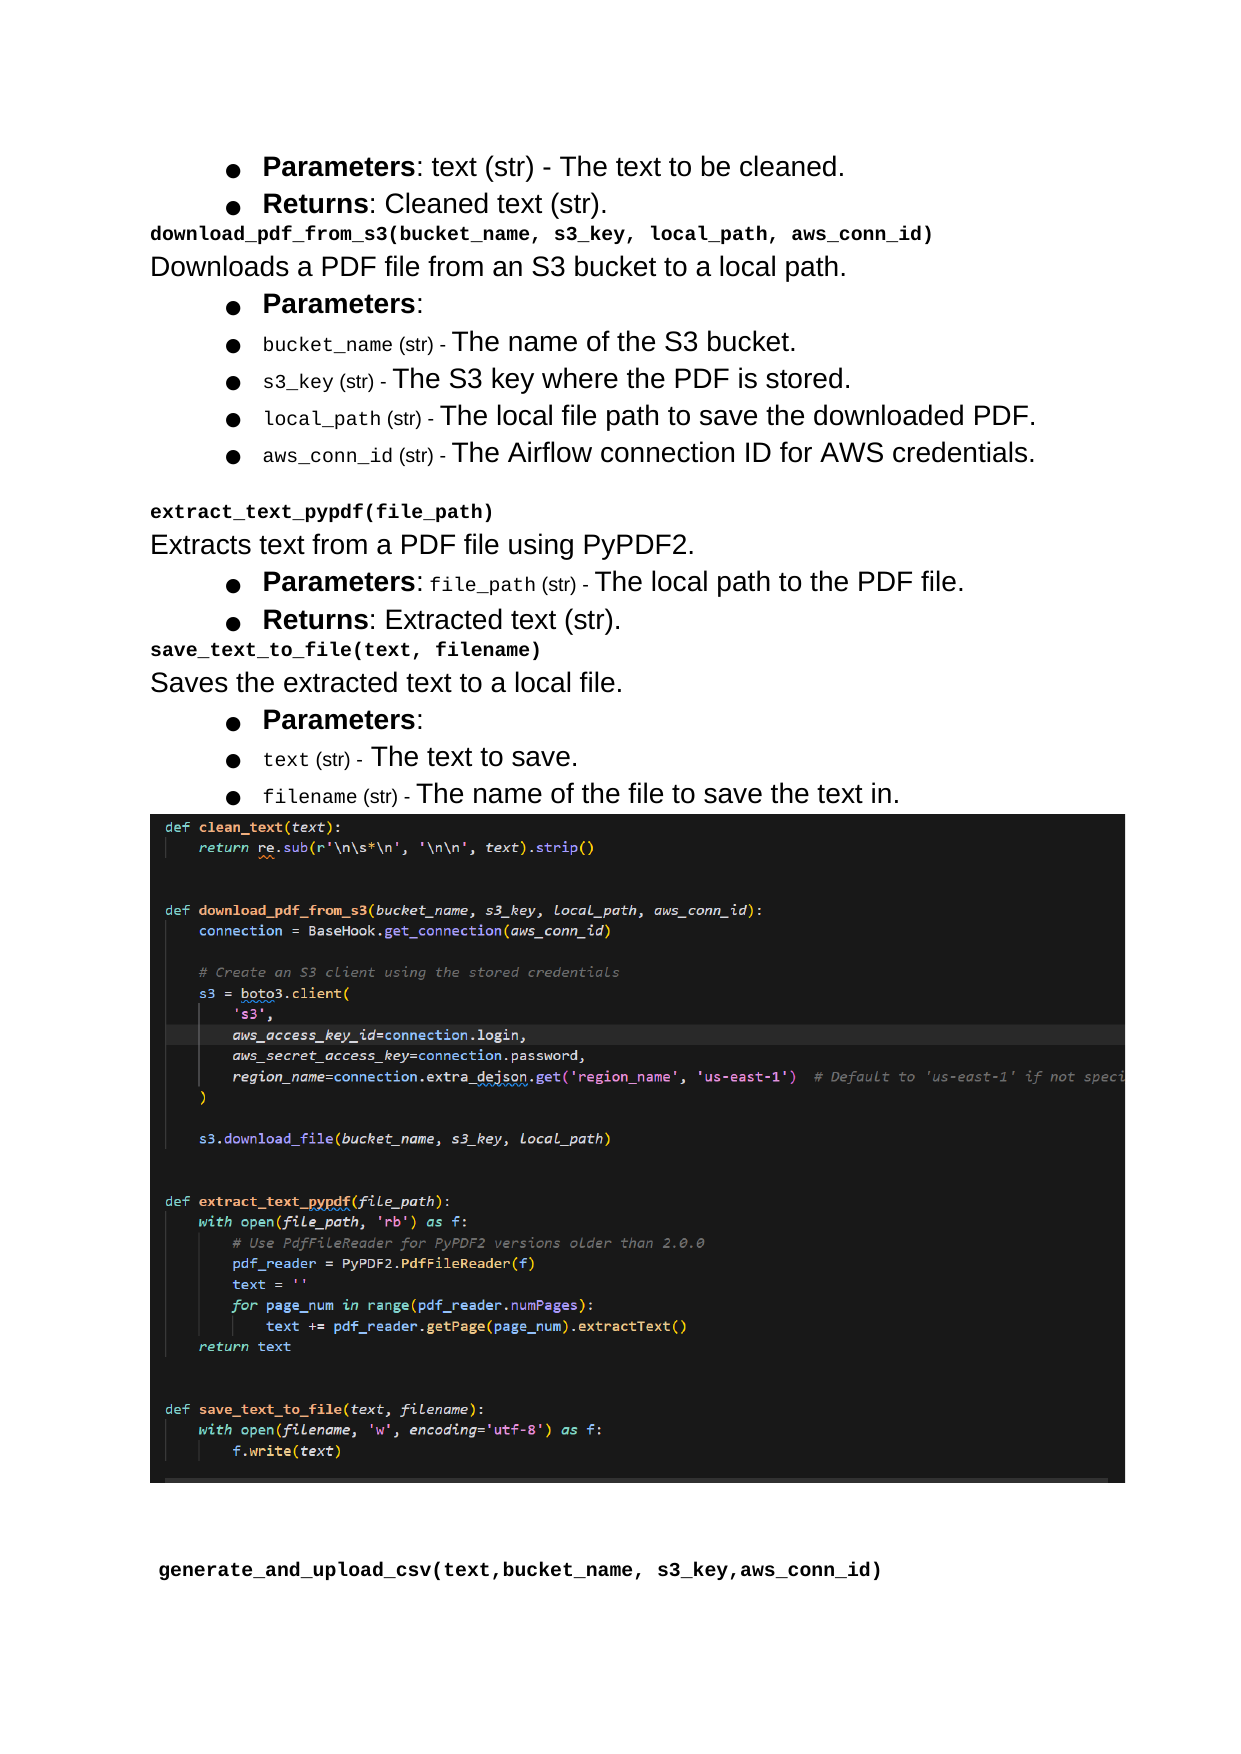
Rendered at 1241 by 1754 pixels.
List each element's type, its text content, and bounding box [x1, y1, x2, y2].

list Parameters: text (str) - The text to be cleaned. [225, 150, 1090, 182]
list bucket_name (str) - The name of the S3 bucket. [225, 324, 1090, 357]
text extract_text_pypdf(file_path) [150, 502, 1090, 525]
text Downloads a PDF file from an S3 bucket to a local path. [150, 250, 1090, 282]
text generate_and_upload_csv(text,bucket_name, s3_key,aws_conn_id) [150, 1559, 1090, 1582]
text save_text_to_file(text, filename) [150, 640, 1090, 662]
text download_pdf_from_s3(bucket_name, s3_key, local_path, aws_conn_id) [150, 224, 1090, 247]
list s3_key (str) - The S3 key where the PDF is stored. [225, 362, 1090, 394]
list Returns: Cleaned text (str). [225, 187, 1090, 219]
text Extracts text from a PDF file using PyPDF2. [150, 528, 1090, 561]
list Returns: Extracted text (str). [225, 603, 1090, 635]
picture [150, 814, 1125, 1483]
list local_path (str) - The local file path to save the downloaded PDF. [225, 399, 1090, 431]
list filename (str) - The name of the file to save the text in. [225, 777, 1090, 809]
text Saves the extracted text to a local file. [150, 666, 1090, 698]
list text (str) - The text to save. [225, 740, 1090, 772]
list aws_conn_id (str) - The Airflow connection ID for AWS credentials. [225, 436, 1090, 499]
list Parameters: [225, 287, 1090, 320]
list Parameters: [225, 703, 1090, 735]
list Parameters: file_path (str) - The local path to the PDF file. [225, 565, 1090, 598]
